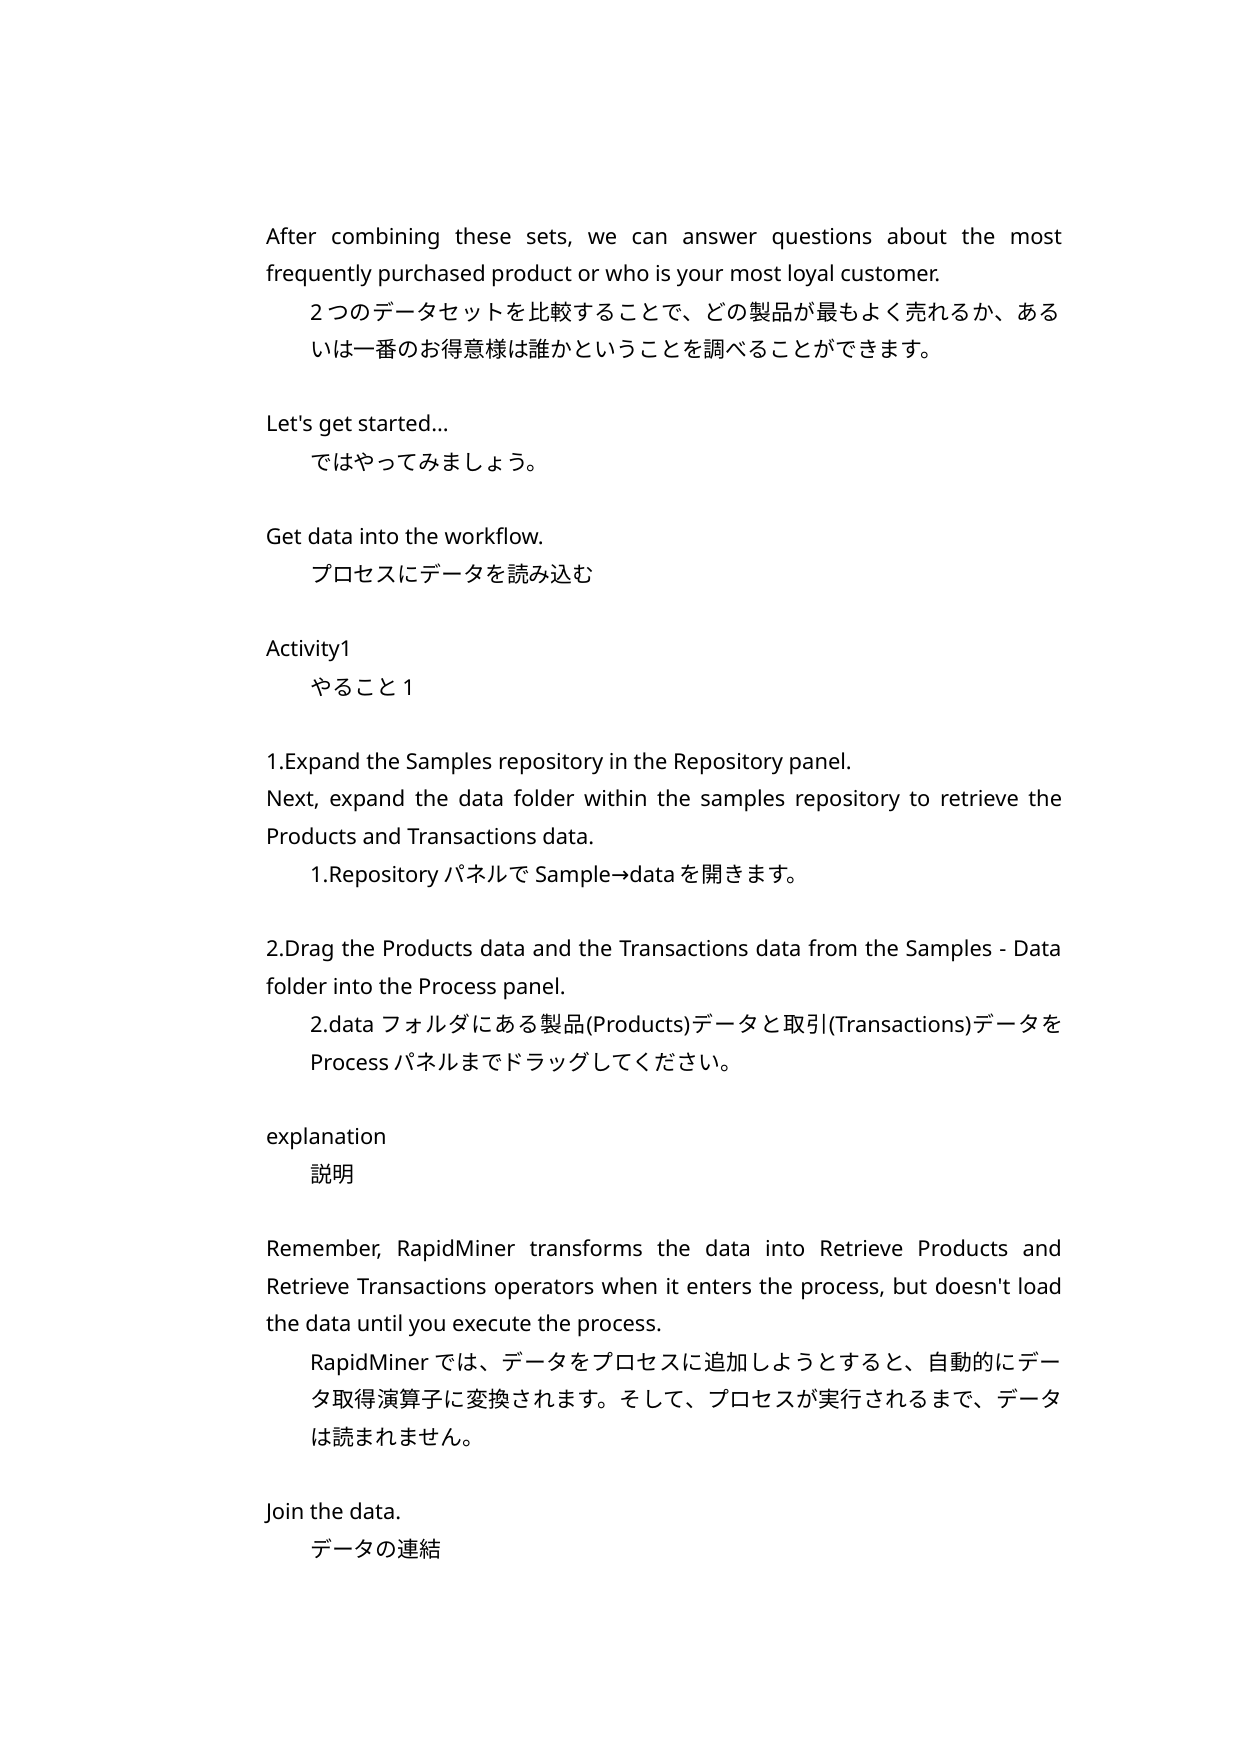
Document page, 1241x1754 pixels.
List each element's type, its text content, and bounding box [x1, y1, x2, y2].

text RapidMinerでは、データをプロセスに追加しようとすると、自動的にデータ取得演算子に変換されます。そして、プロセスが実行されるまで、データは読まれません。 [310, 1342, 1063, 1454]
text 2.Drag the Products data and the Transactions data from the Samples - Data folder into the Process panel. [266, 929, 1063, 1004]
text Let's get started... [266, 404, 1063, 442]
text After combining these sets, we can answer questions about the most frequently purchased product or who is your most loyal customer. [266, 217, 1063, 292]
text Get data into the workflow. [266, 517, 1063, 554]
text 1.Expand the Samples repository in the Repository panel. [266, 742, 1063, 779]
text やること1 [310, 667, 1063, 704]
text explanation [266, 1117, 1063, 1154]
text データの連結 [310, 1529, 1063, 1567]
text ではやってみましょう。 [310, 442, 1063, 479]
text Activity1 [266, 629, 1063, 667]
text Remember, RapidMiner transforms the data into Retrieve Products and Retrieve Transactions operators when it enters the process, but doesn't load the data until you execute the process. [266, 1229, 1063, 1342]
text プロセスにデータを読み込む [310, 554, 1063, 592]
text 説明 [310, 1154, 1063, 1192]
text 1.RepositoryパネルでSample→dataを開きます。 [310, 854, 1063, 892]
text Next, expand the data folder within the samples repository to retrieve the Products and Transactions data. [266, 779, 1063, 854]
text Join the data. [266, 1492, 1063, 1529]
text 2.dataフォルダにある製品(Products)データと取引(Transactions)データをProcessパネルまでドラッグしてください。 [310, 1004, 1063, 1079]
text 2つのデータセットを比較することで、どの製品が最もよく売れるか、あるいは一番のお得意様は誰かということを調べることができます。 [310, 292, 1063, 367]
